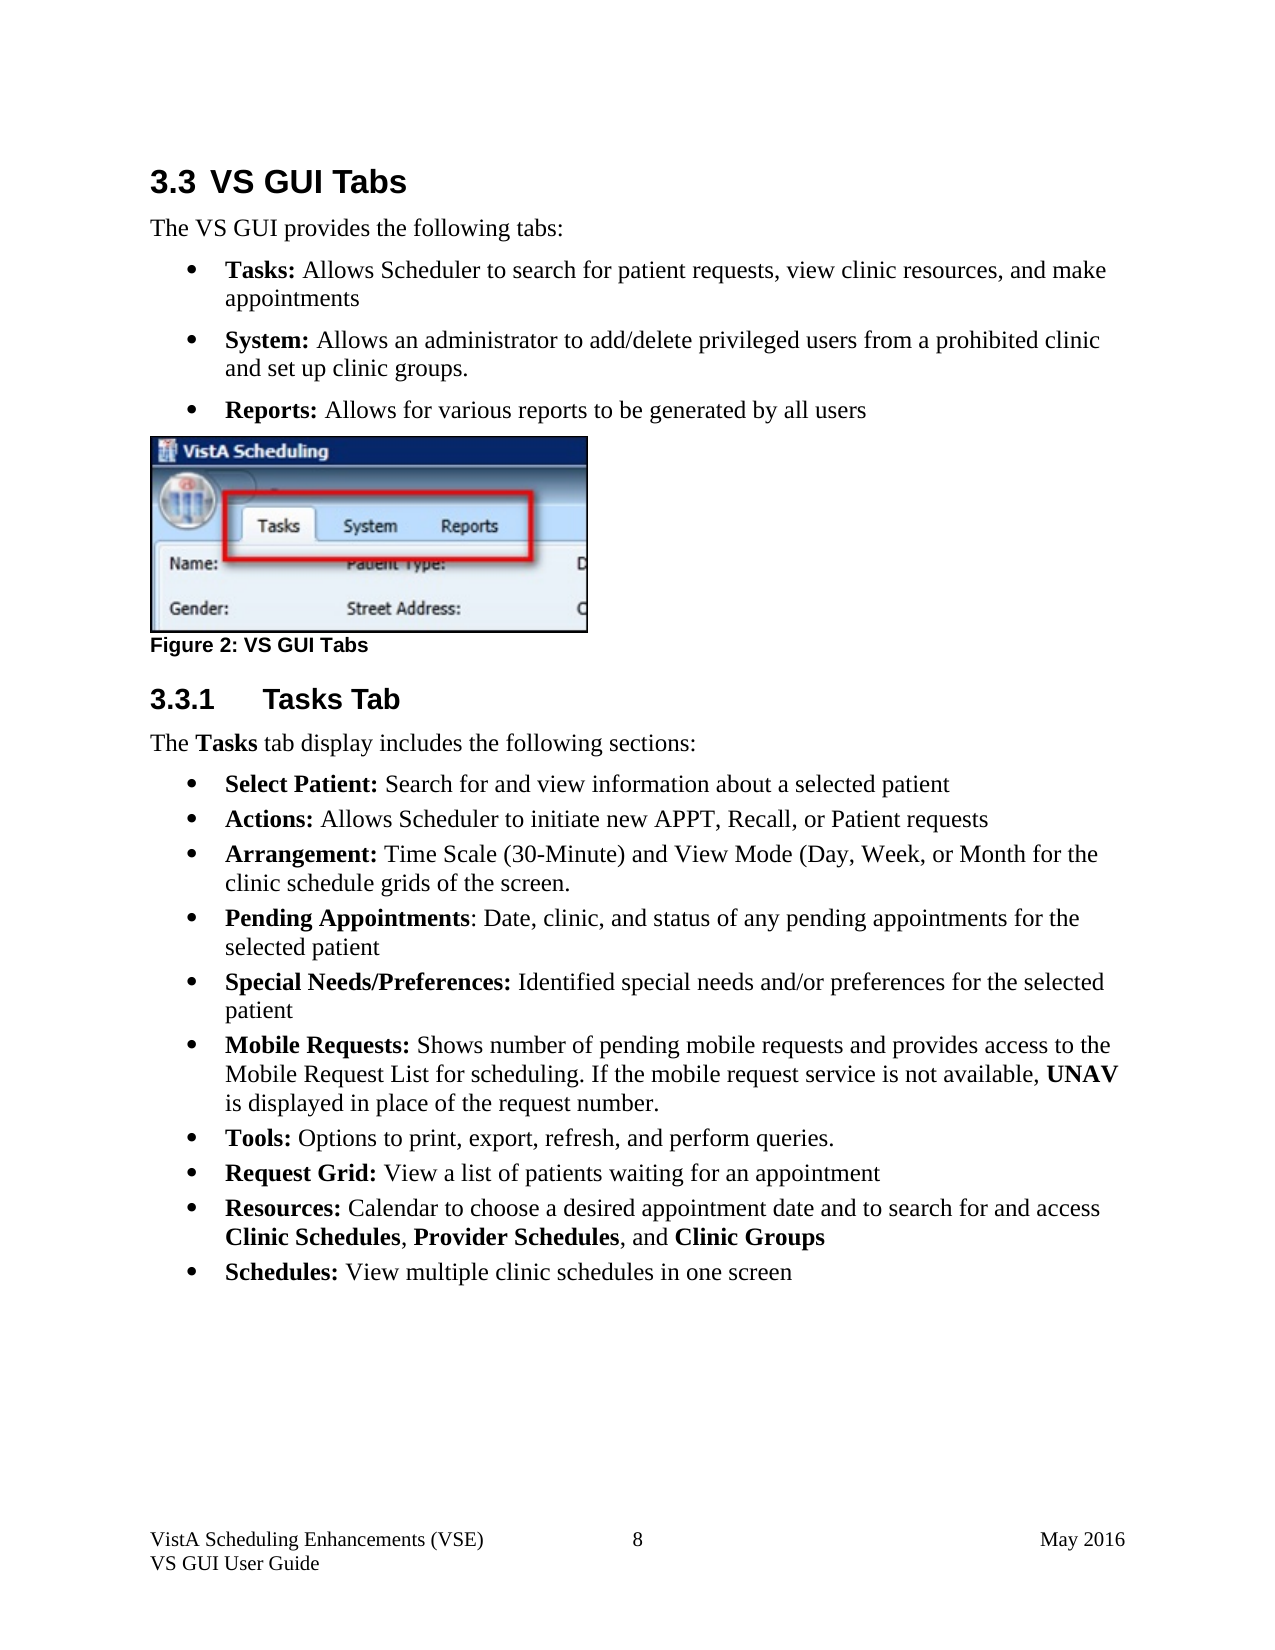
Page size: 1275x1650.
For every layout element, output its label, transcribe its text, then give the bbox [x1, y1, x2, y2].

list Reports: Allows for various reports to be generated by all users [187, 395, 1125, 423]
text Request Grid: View a list of patients waiting for an appointment [187, 1158, 1125, 1187]
picture [151, 437, 587, 632]
text Actions: Allows Scheduler to initiate new APPT, Recall, or Patient requests [187, 804, 1125, 833]
text Mobile Requests: Shows number of pending mobile requests and provides access to the Mobile Request List for scheduling. If the mobile request service is not available, UNAV is displayed in place of the request number. [187, 1030, 1125, 1117]
subtitle VS GUI Tabs [150, 162, 1125, 201]
text Arrangement: Time Scale (30-Minute) and View Mode (Day, Week, or Month for the clinic schedule grids of the screen. [187, 839, 1125, 897]
text Select Patient: Search for and view information about a selected patient [187, 769, 1125, 798]
text Tools: Options to print, export, refresh, and perform queries. [187, 1123, 1125, 1152]
text Schedules: View multiple clinic schedules in one screen [187, 1257, 1125, 1285]
text Special Needs/Preferences: Identified special needs and/or preferences for the selected patient [187, 967, 1125, 1024]
text Resources: Calendar to choose a desired appointment date and to search for and access Clinic Schedules, Provider Schedules, and Clinic Groups [187, 1193, 1125, 1250]
list System: Allows an administrator to add/delete privileged users from a prohibited clinic and set up clinic groups. [187, 325, 1125, 382]
text The Tasks tab display includes the following sections: [150, 728, 1125, 757]
list Tasks: Allows Scheduler to search for patient requests, view clinic resources, and make appointments [187, 255, 1125, 312]
subtitle Tasks Tab [150, 682, 1125, 715]
text The VS GUI provides the following tabs: [150, 213, 1125, 242]
text Pending Appointments: Date, clinic, and status of any pending appointments for the selected patient [187, 903, 1125, 960]
